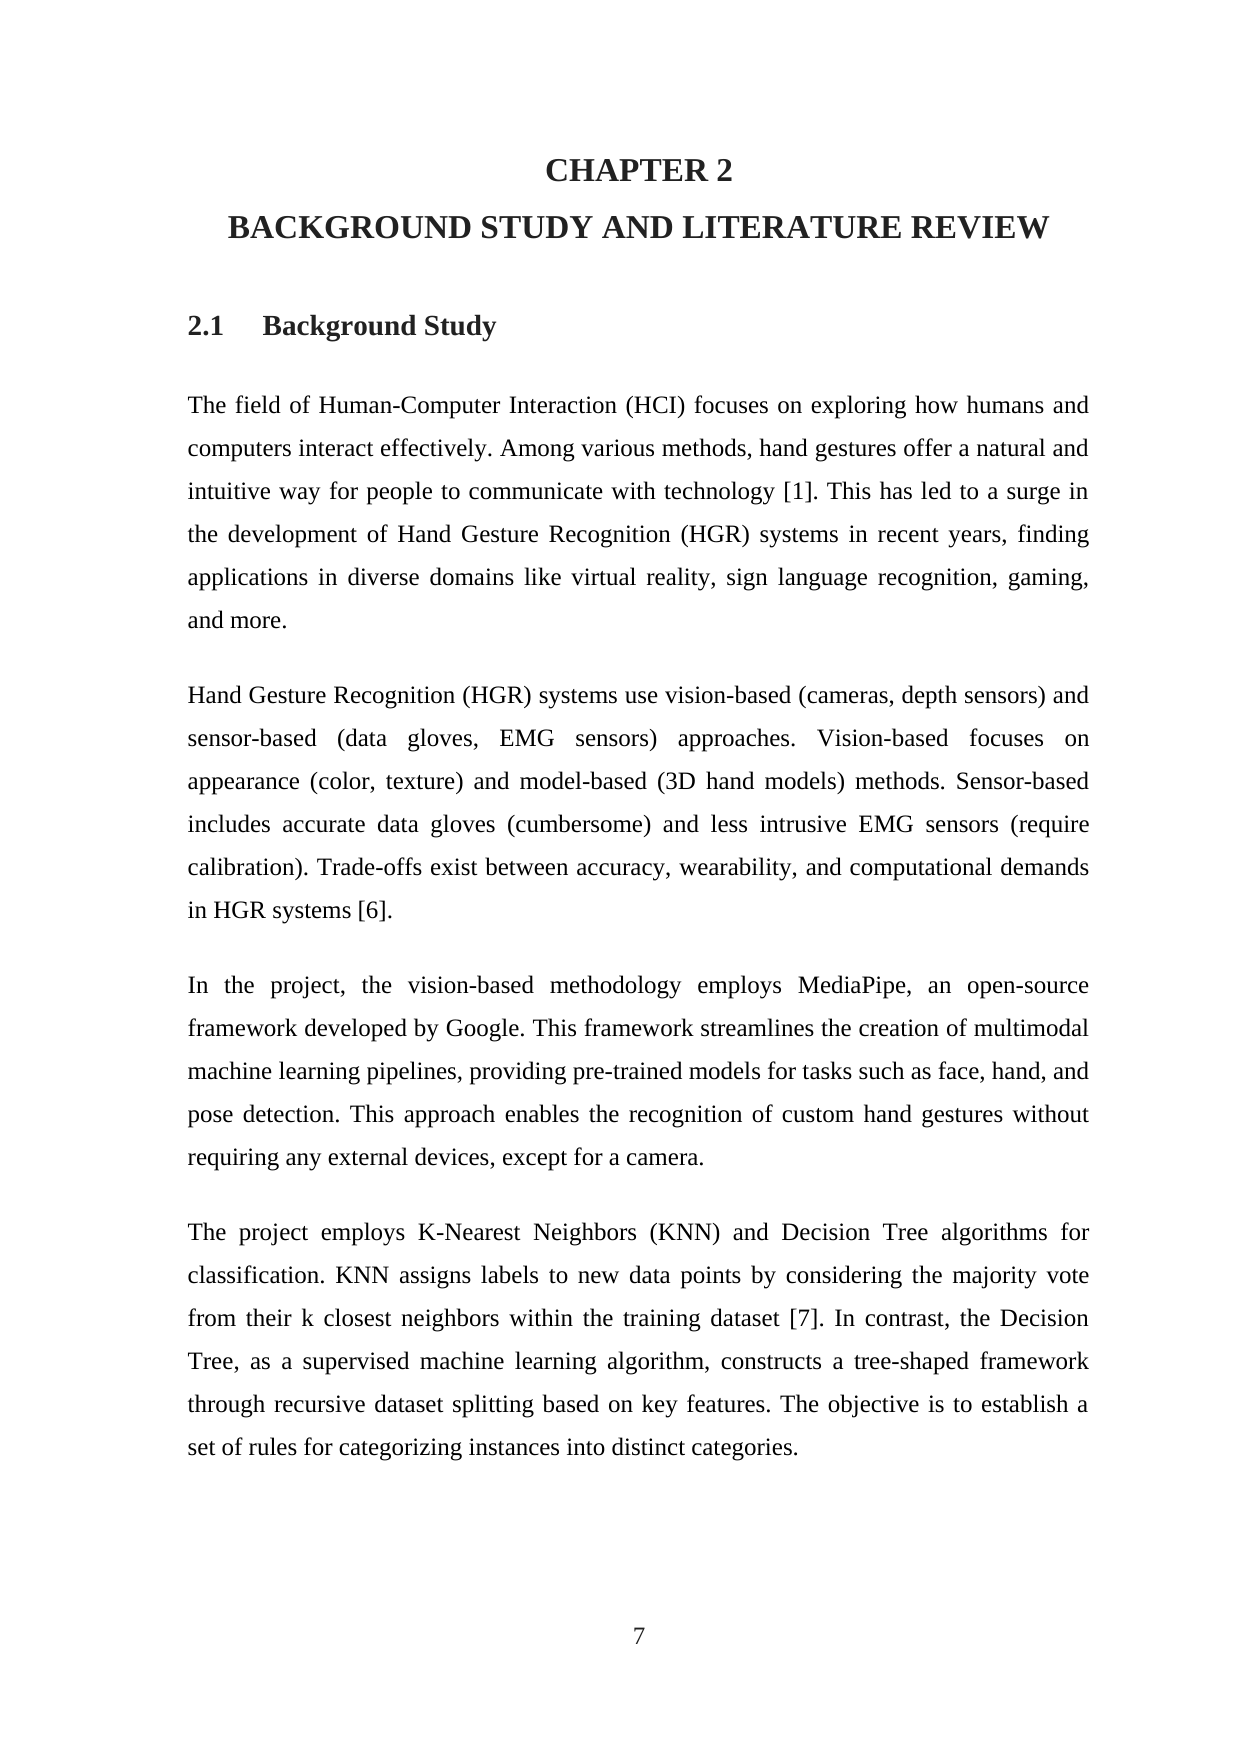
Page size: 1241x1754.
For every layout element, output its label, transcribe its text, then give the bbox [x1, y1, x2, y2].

subtitle CHAPTER 2 BACKGROUND STUDY AND LITERATURE REVIEW [187, 150, 1090, 246]
text In the project, the vision-based methodology employs MediaPipe, an open-source framework developed by Google. This framework streamlines the creation of multimodal machine learning pipelines, providing pre-trained models for tasks such as face, hand, and pose detection. This approach enables the recognition of custom hand gestures without requiring any external devices, except for a camera. [187, 970, 1090, 1171]
text The field of Human-Computer Interaction (HCI) focuses on exploring how humans and computers interact effectively. Among various methods, hand gestures offer a natural and intuitive way for people to communicate with technology [1]. This has led to a surge in the development of Hand Gesture Recognition (HGR) systems in recent years, finding applications in diverse domains like virtual reality, sign language recognition, gaming, and more. [187, 390, 1090, 634]
text The project employs K-Nearest Neighbors (KNN) and Decision Tree algorithms for classification. KNN assigns labels to new data points by considering the majority vote from their k closest neighbors within the training dataset [7]. In contrast, the Decision Tree, as a supervised machine learning algorithm, constructs a tree-shaped framework through recursive dataset splitting based on key features. The objective is to establish a set of rules for categorizing instances into distinct categories. [187, 1217, 1090, 1461]
text Hand Gesture Recognition (HGR) systems use vision-based (cameras, depth sensors) and sensor-based (data gloves, EMG sensors) approaches. Vision-based focuses on appearance (color, texture) and model-based (3D hand models) methods. Sensor-based includes accurate data gloves (cumbersome) and less intrusive EMG sensors (require calibration). Trade-offs exist between accuracy, wearability, and computational demands in HGR systems [6]. [187, 680, 1090, 924]
subtitle 2.1 Background Study [187, 308, 1090, 342]
